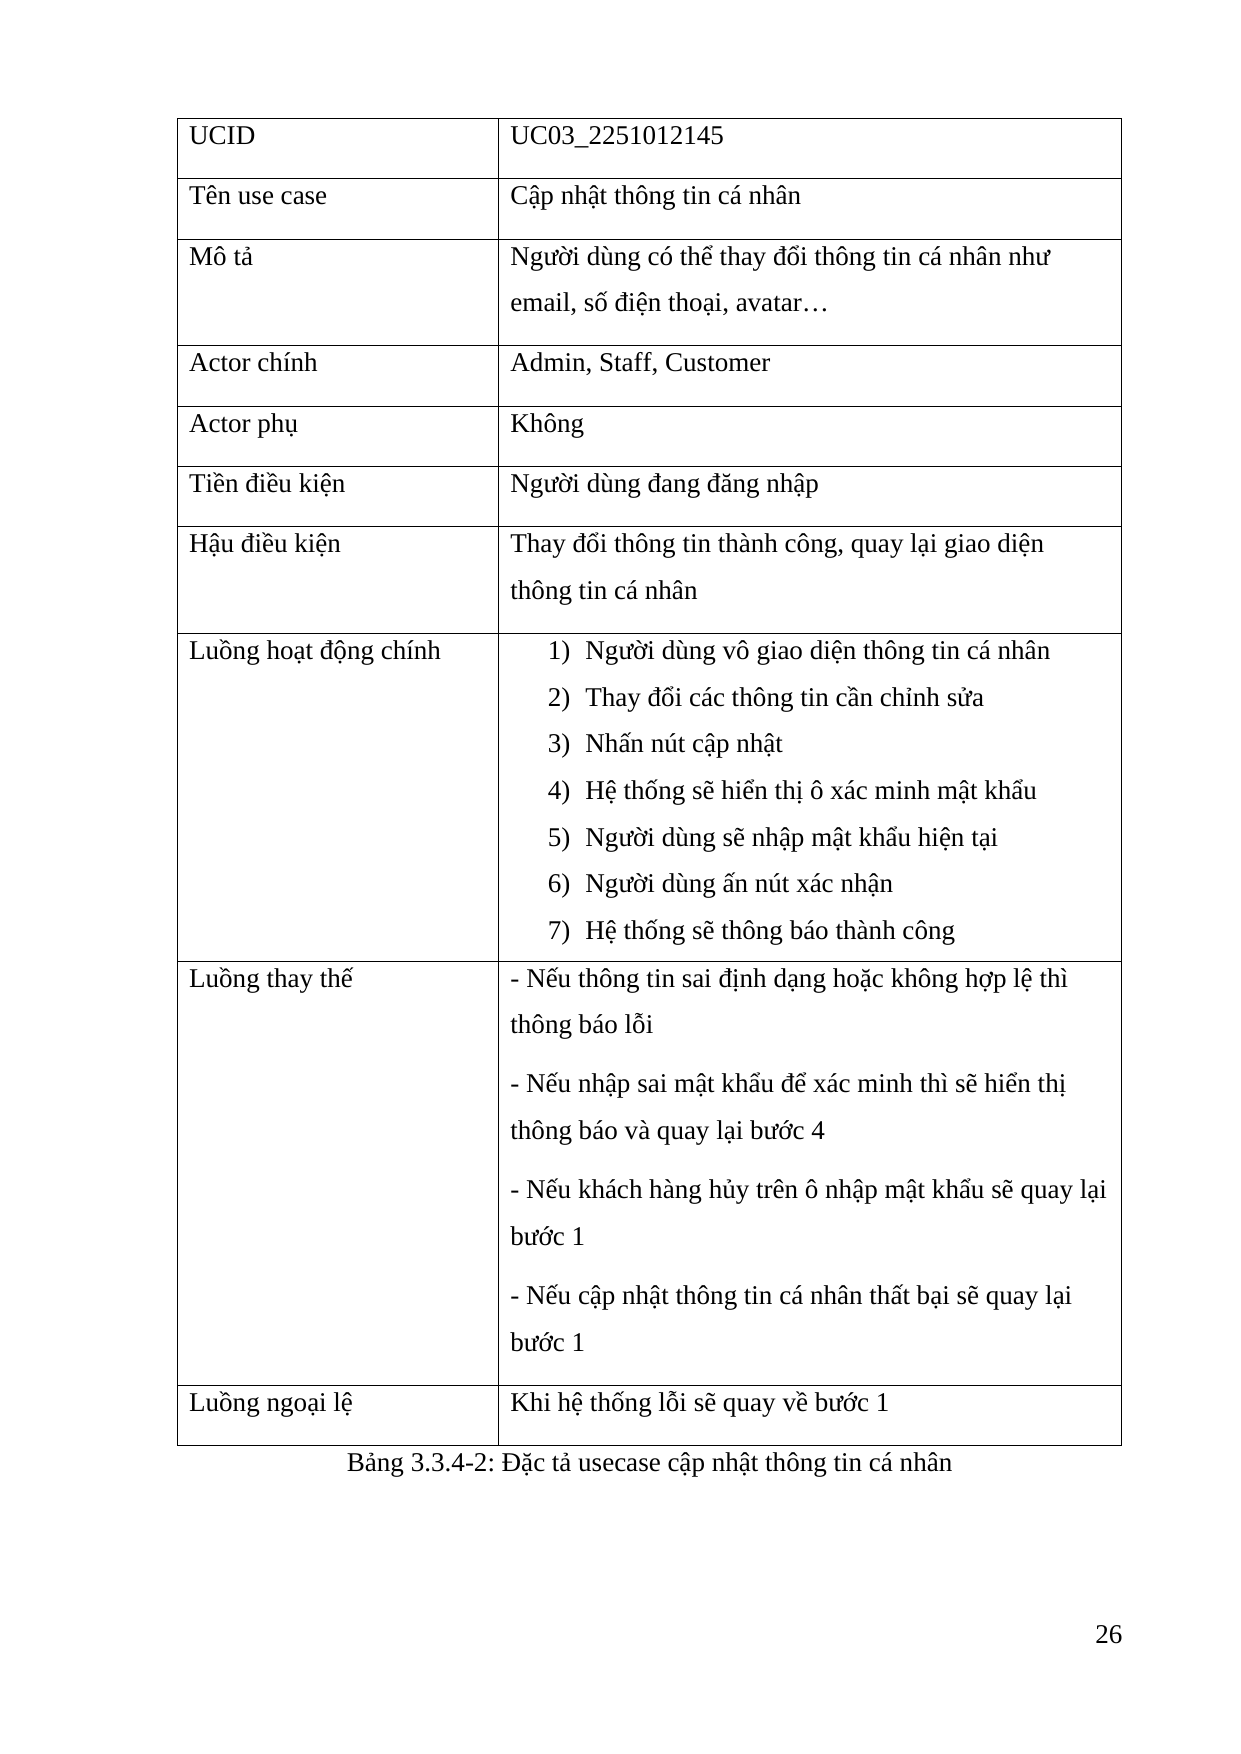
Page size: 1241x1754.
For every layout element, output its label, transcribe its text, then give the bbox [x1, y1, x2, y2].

table_cell Người dùng vô giao diện thông tin cá nhân Thay đổi các thông tin cần chỉnh sửa Nhấn nút cập nhật Hệ thống sẽ hiển thị ô xác minh mật khẩu Người dùng sẽ nhập mật khẩu hiện tại Người dùng ấn nút xác nhận Hệ thống sẽ thông báo thành công [499, 634, 1121, 961]
table_cell Actor chính [178, 346, 498, 406]
table_cell Khi hệ thống lỗi sẽ quay về bước 1 [499, 1386, 1121, 1445]
table_cell Hậu điều kiện [178, 527, 498, 633]
table_cell Luồng ngoại lệ [178, 1386, 498, 1445]
table_cell Actor phụ [178, 407, 498, 466]
table_cell Luồng hoạt động chính [178, 634, 498, 961]
table_cell Người dùng có thể thay đổi thông tin cá nhân như email, số điện thoại, avatar… [499, 240, 1121, 345]
table_cell - Nếu thông tin sai định dạng hoặc không hợp lệ thì thông báo lỗi - Nếu nhập sai mật khẩu để xác minh thì sẽ hiển thị thông báo và quay lại bước 4 - Nếu khách hàng hủy trên ô nhập mật khẩu sẽ quay lại bước 1 - Nếu cập nhật thông tin cá nhân thất bại sẽ quay lại bước 1 [499, 962, 1121, 1385]
table_cell UC03_2251012145 [499, 119, 1121, 178]
table_cell Mô tả [178, 240, 498, 345]
table_cell Admin, Staff, Customer [499, 346, 1121, 406]
table_cell Luồng thay thế [178, 962, 498, 1385]
table_cell UCID [178, 119, 498, 178]
table_cell Cập nhật thông tin cá nhân [499, 179, 1121, 238]
table_cell Không [499, 407, 1121, 466]
table_cell Người dùng đang đăng nhập [499, 467, 1121, 526]
table_cell Tên use case [178, 179, 498, 238]
table_cell Tiền điều kiện [178, 467, 498, 526]
table_cell Thay đổi thông tin thành công, quay lại giao diện thông tin cá nhân [499, 527, 1121, 633]
